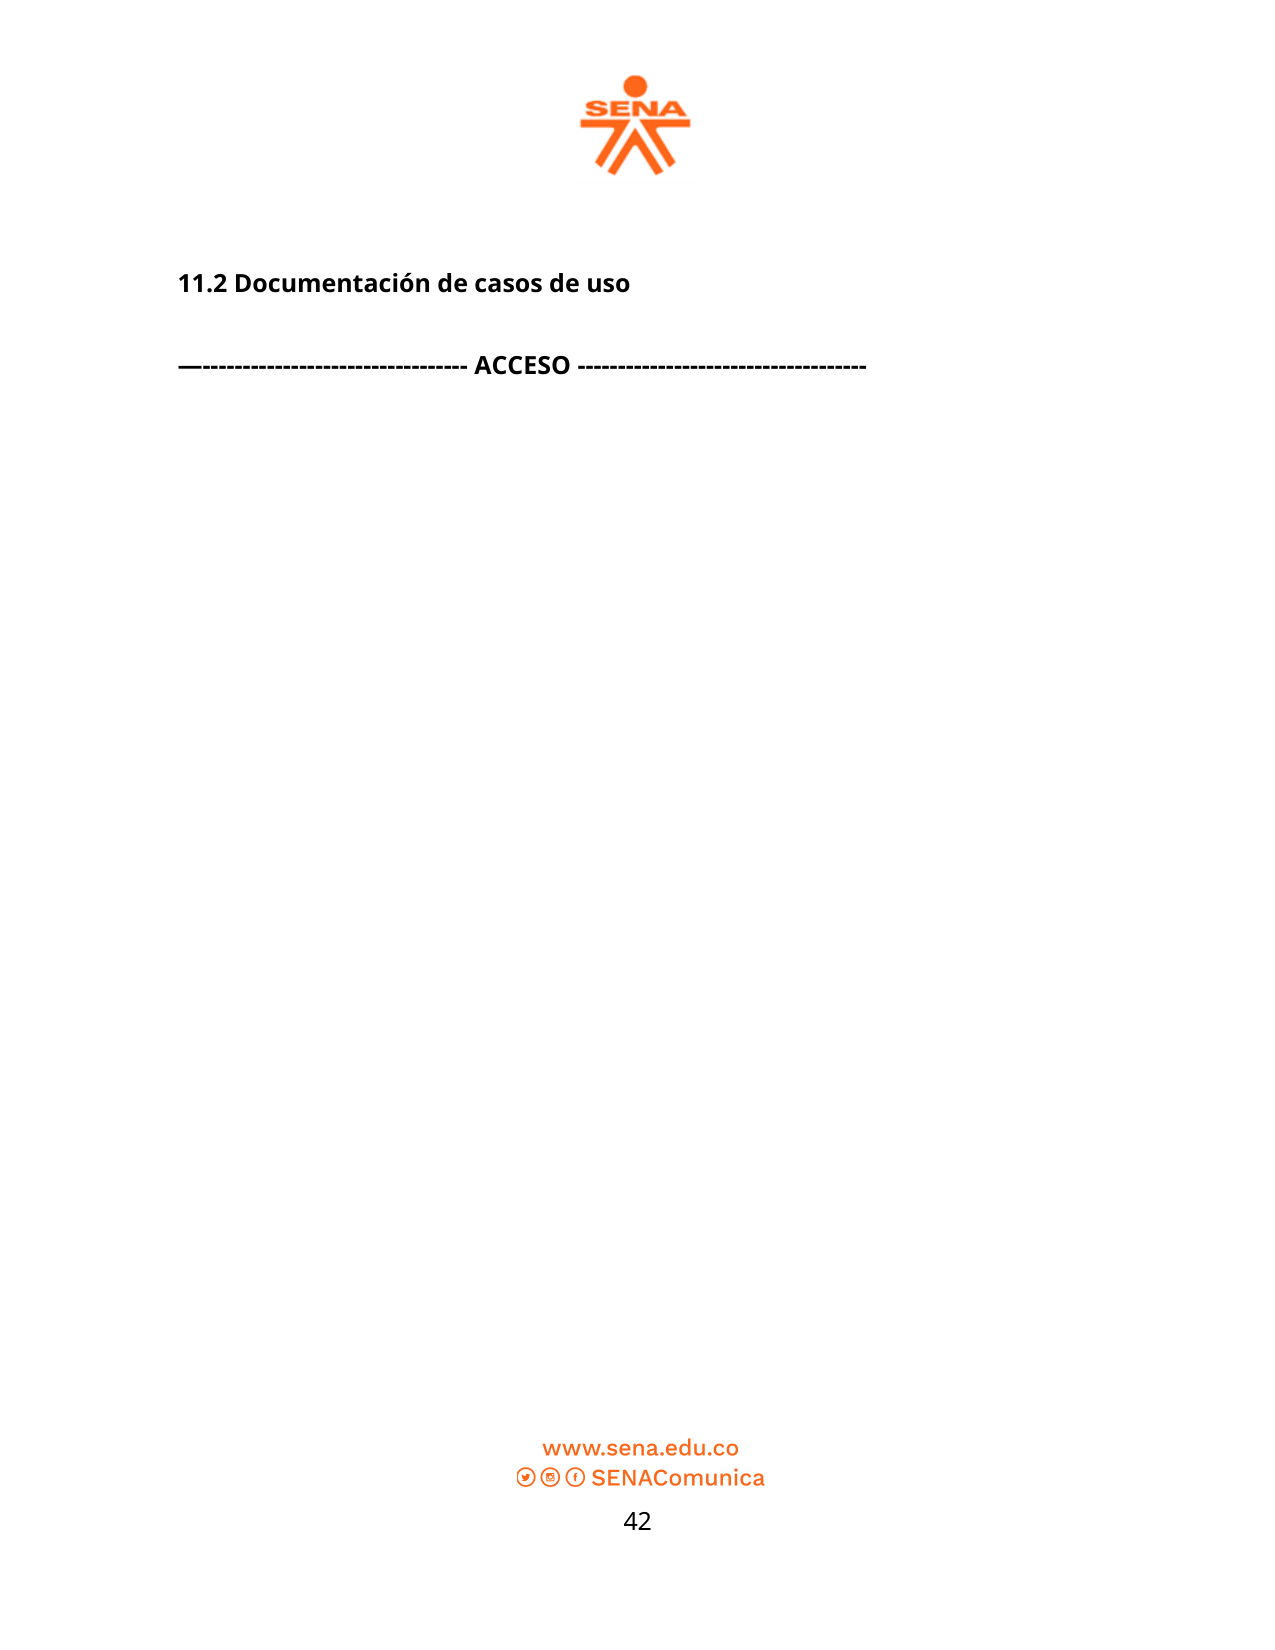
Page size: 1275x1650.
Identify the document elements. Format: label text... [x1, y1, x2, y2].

text 11.2 Documentación de casos de uso [177, 265, 1098, 299]
picture [573, 73, 702, 184]
text —--------------------------------- ACCESO ------------------------------------ [177, 348, 1098, 382]
picture [517, 1436, 765, 1487]
